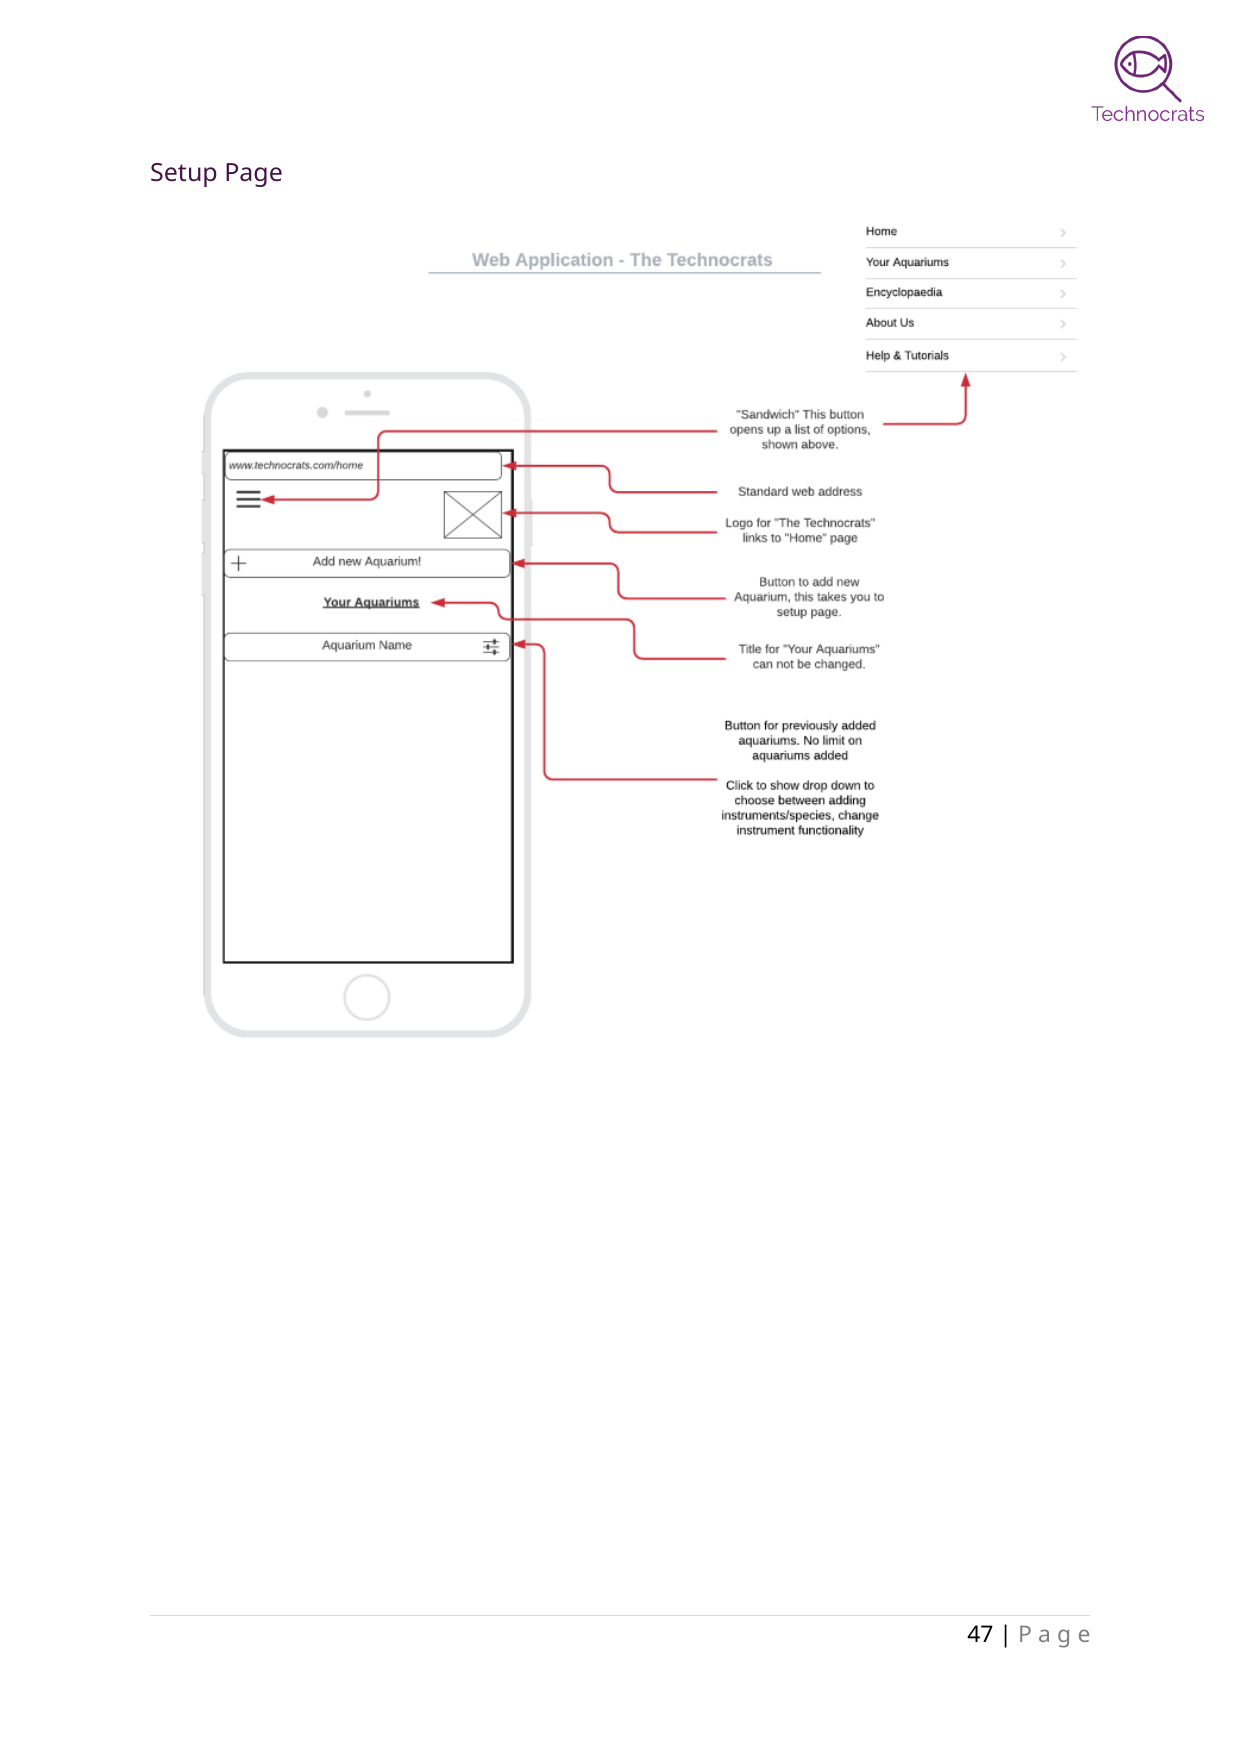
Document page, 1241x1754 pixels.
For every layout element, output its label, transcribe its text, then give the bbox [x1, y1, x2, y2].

subtitle Setup Page [150, 154, 1090, 188]
picture [1090, 36, 1205, 122]
picture [150, 191, 1091, 1409]
